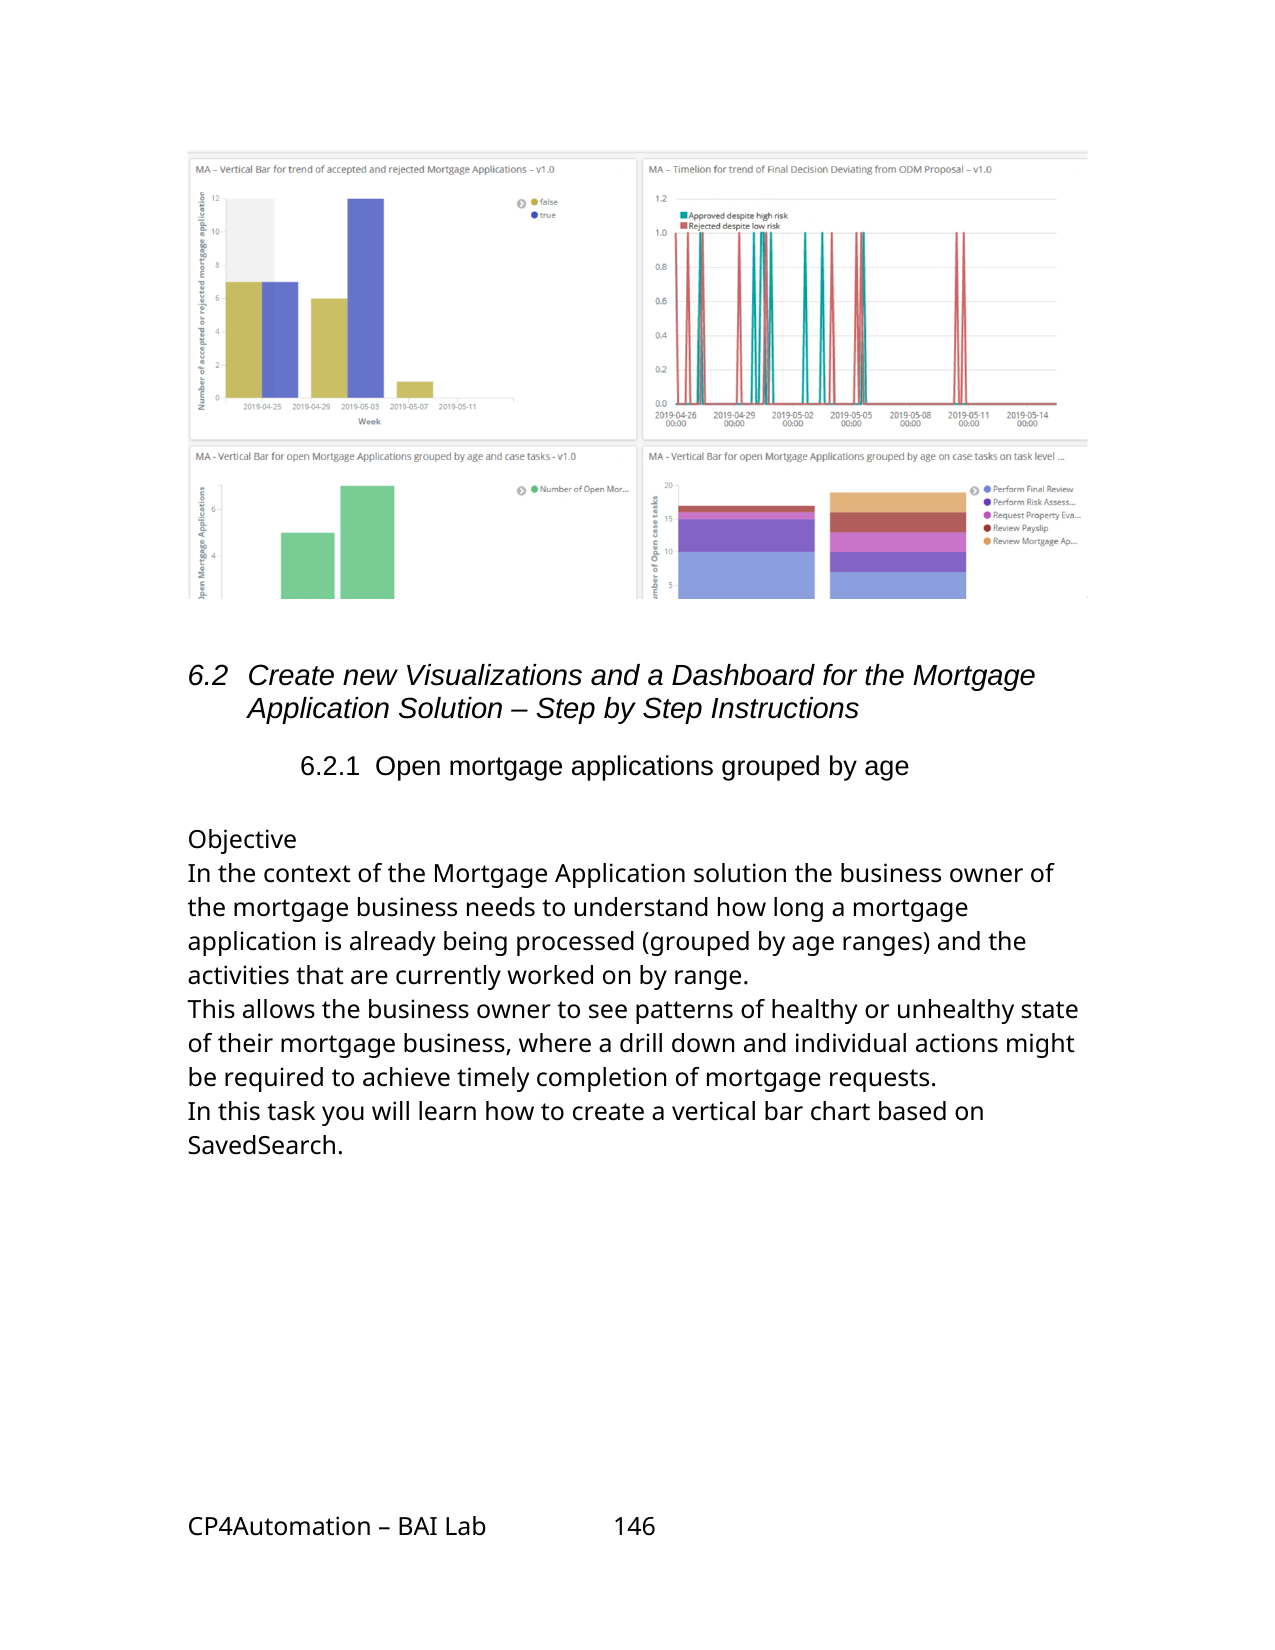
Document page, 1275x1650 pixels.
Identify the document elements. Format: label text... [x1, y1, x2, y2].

text In this task you will learn how to create a vertical bar chart based on SavedSearch. [187, 1094, 1087, 1162]
text Objective [187, 821, 1087, 855]
picture [187, 150, 1088, 599]
text In the context of the Mortgage Application solution the business owner of the mortgage business needs to understand how long a mortgage application is already being processed (grouped by age ranges) and the activities that are currently worked on by range. [187, 855, 1087, 992]
subtitle Open mortgage applications grouped by age [300, 750, 1087, 781]
text This allows the business owner to see patterns of healthy or unhealthy state of their mortgage business, where a drill down and individual actions might be required to achieve timely completion of mortgage requests. [187, 992, 1087, 1094]
subtitle Create new Visualizations and a Dashboard for the Mortgage Application Solution – Step by Step Instructions [187, 658, 1087, 725]
